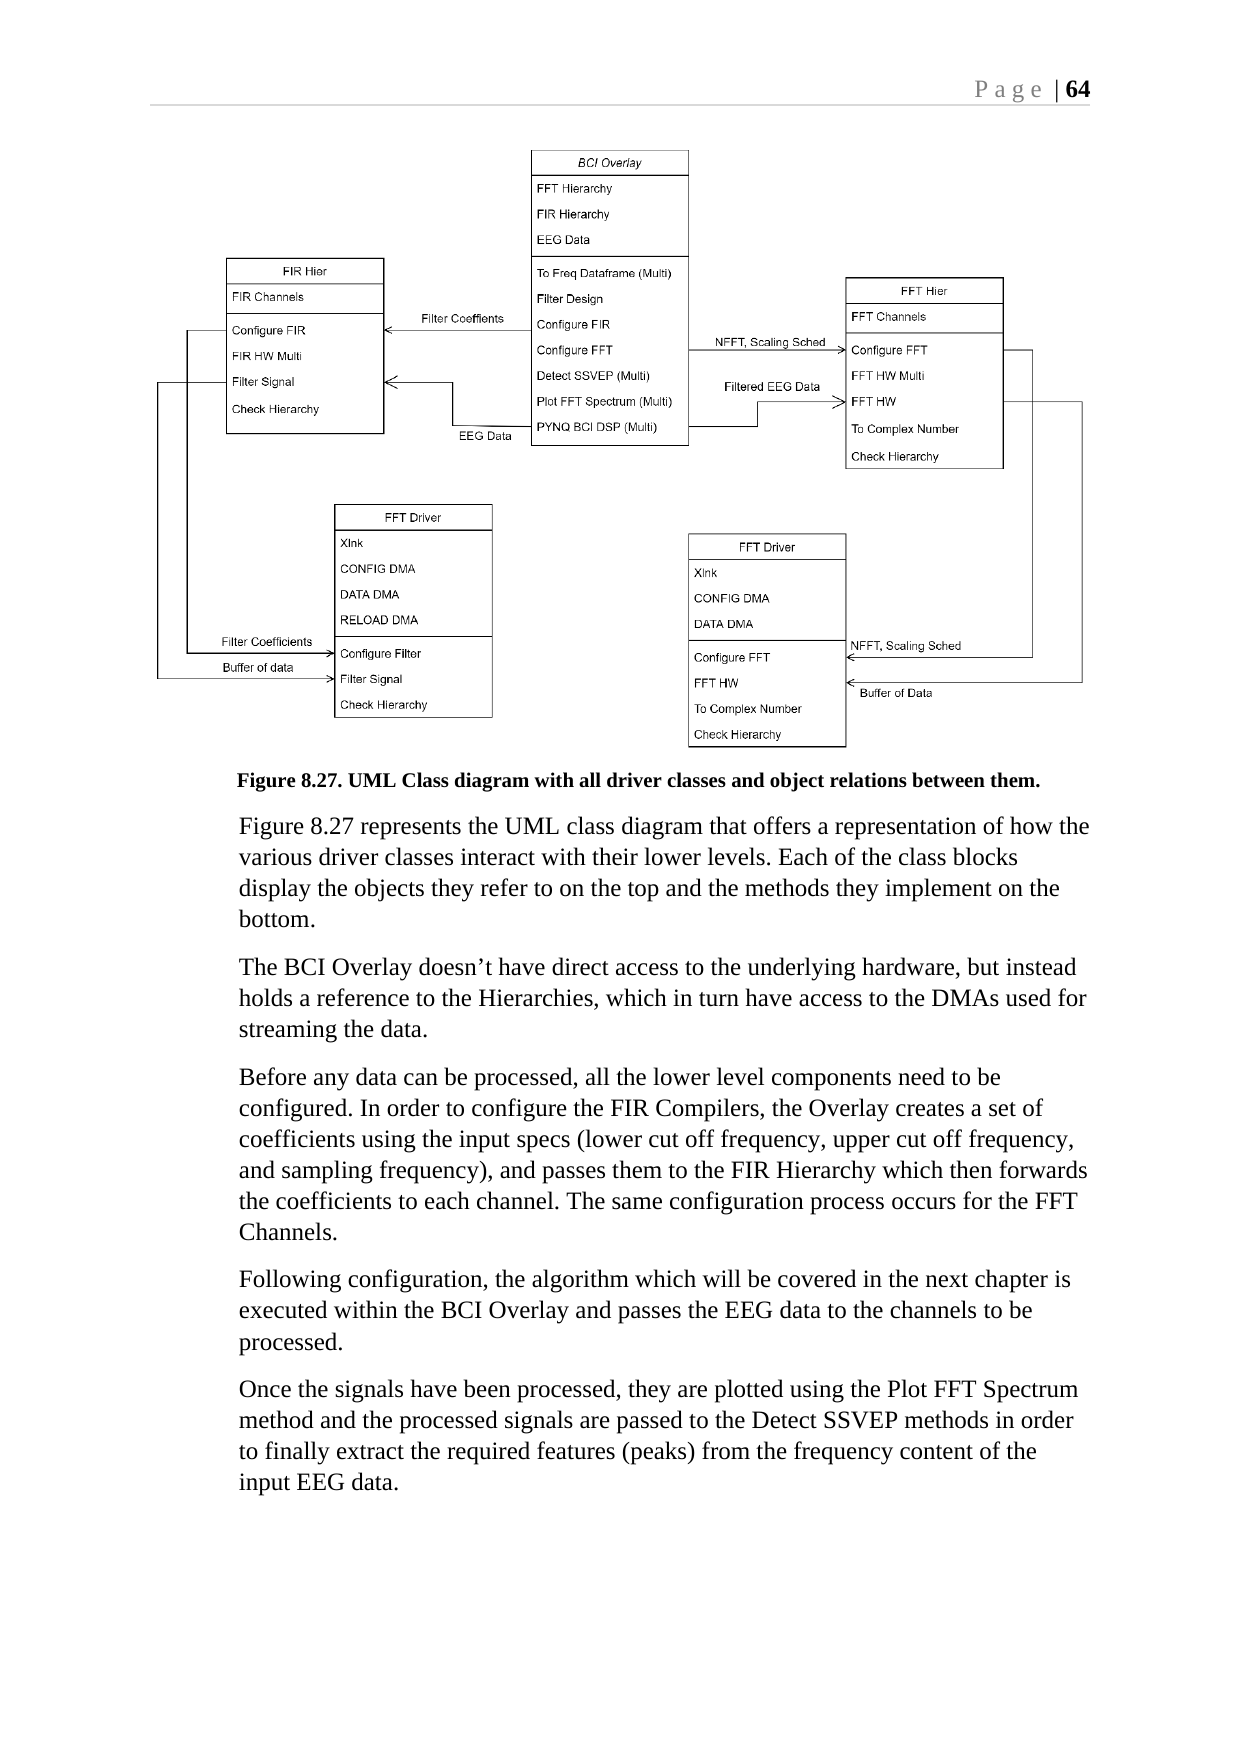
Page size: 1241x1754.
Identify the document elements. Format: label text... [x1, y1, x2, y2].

text Following configuration, the algorithm which will be covered in the next chapter is executed within the BCI Overlay and passes the EEG data to the channels to be processed. [239, 1264, 1090, 1355]
text The BCI Overlay doesn’t have direct access to the underlying hardware, but instead holds a reference to the Hierarchies, which in turn have access to the DMAs used for streaming the data. [239, 952, 1090, 1043]
text Before any data can be processed, all the lower level components need to be configured. In order to configure the FIR Compilers, the Overlay creates a set of coefficients using the input specs (lower cut off frequency, upper cut off frequency, and sampling frequency), and passes them to the FIR Hierarchy which then forwards the coefficients to each channel. The same configuration process occurs for the FFT Channels. [239, 1062, 1090, 1246]
text Figure 8.27 represents the UML class diagram that offers a representation of how the various driver classes interact with their lower levels. Each of the class blocks display the objects they refer to on the top and the methods they implement on the bottom. [239, 811, 1090, 933]
picture [150, 150, 1091, 750]
text Once the signals have been processed, they are plotted using the Plot FFT Spectrum method and the processed signals are passed to the Detect SSVEP methods in order to finally extract the required features (peaks) from the frequency content of the input EEG data. [239, 1374, 1090, 1496]
text Figure 8.27. UML Class diagram with all driver classes and object relations between them. [187, 768, 1090, 792]
